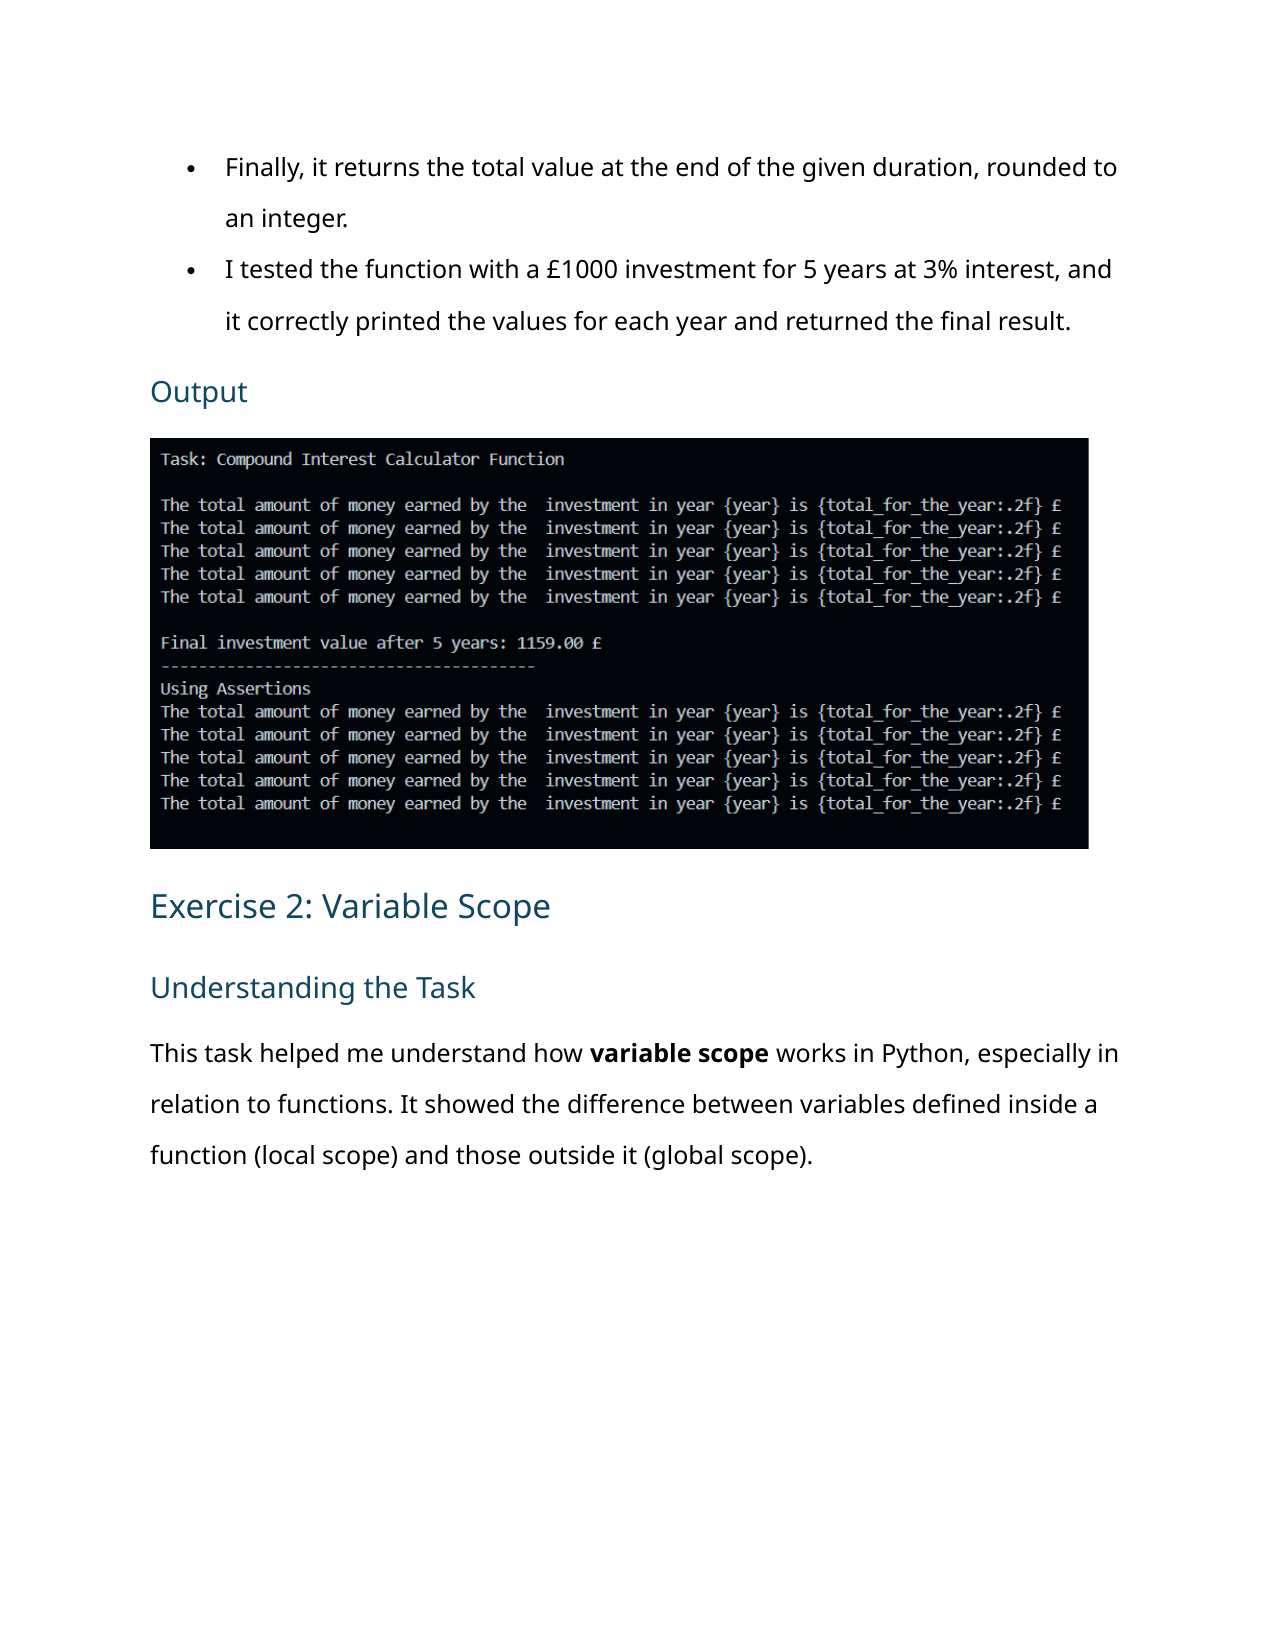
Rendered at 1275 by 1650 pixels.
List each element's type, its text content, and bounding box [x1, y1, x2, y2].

subtitle Output [150, 371, 1125, 411]
subtitle Understanding the Task [150, 967, 1125, 1007]
text This task helped me understand how variable scope works in Python, especially in relation to functions. It showed the difference between variables defined inside a function (local scope) and those outside it (global scope). [150, 1035, 1125, 1171]
subtitle Exercise 2: Variable Scope [150, 883, 1125, 928]
picture [150, 438, 1089, 849]
list I tested the function with a £1000 investment for 5 years at 3% interest, and it correctly printed the values for each year and returned the final result. [187, 252, 1125, 337]
list Finally, it returns the total value at the end of the given duration, rounded to an integer. [187, 150, 1125, 235]
